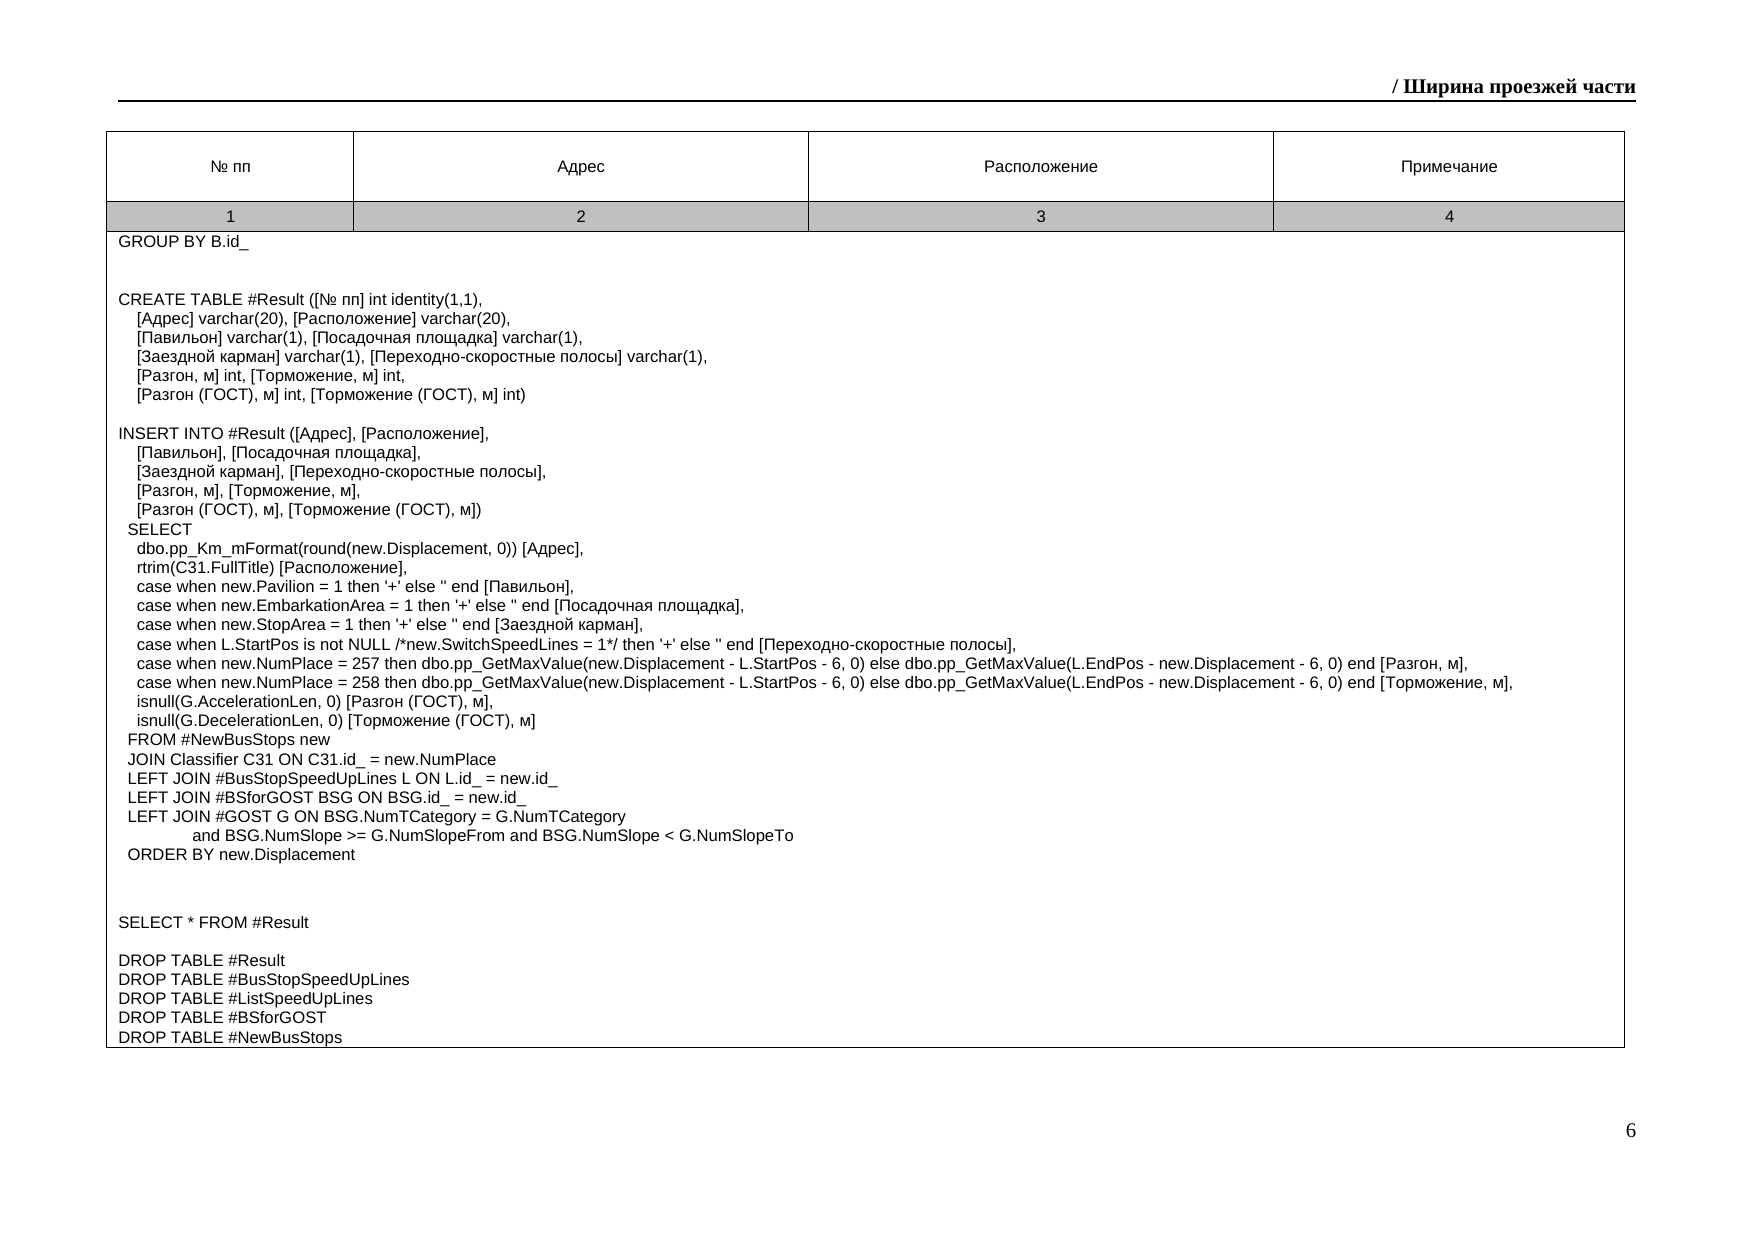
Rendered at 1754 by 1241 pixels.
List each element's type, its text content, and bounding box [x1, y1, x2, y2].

table_header Примечание [1274, 132, 1624, 201]
table_header Расположение [809, 132, 1273, 201]
table_header № пп [107, 132, 353, 201]
table_header Адрес [354, 132, 808, 201]
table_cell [107, 232, 1624, 1047]
table_cell 1 [107, 202, 353, 231]
table_cell 3 [809, 202, 1273, 231]
table_cell 2 [354, 202, 808, 231]
table_cell 4 [1274, 202, 1624, 231]
